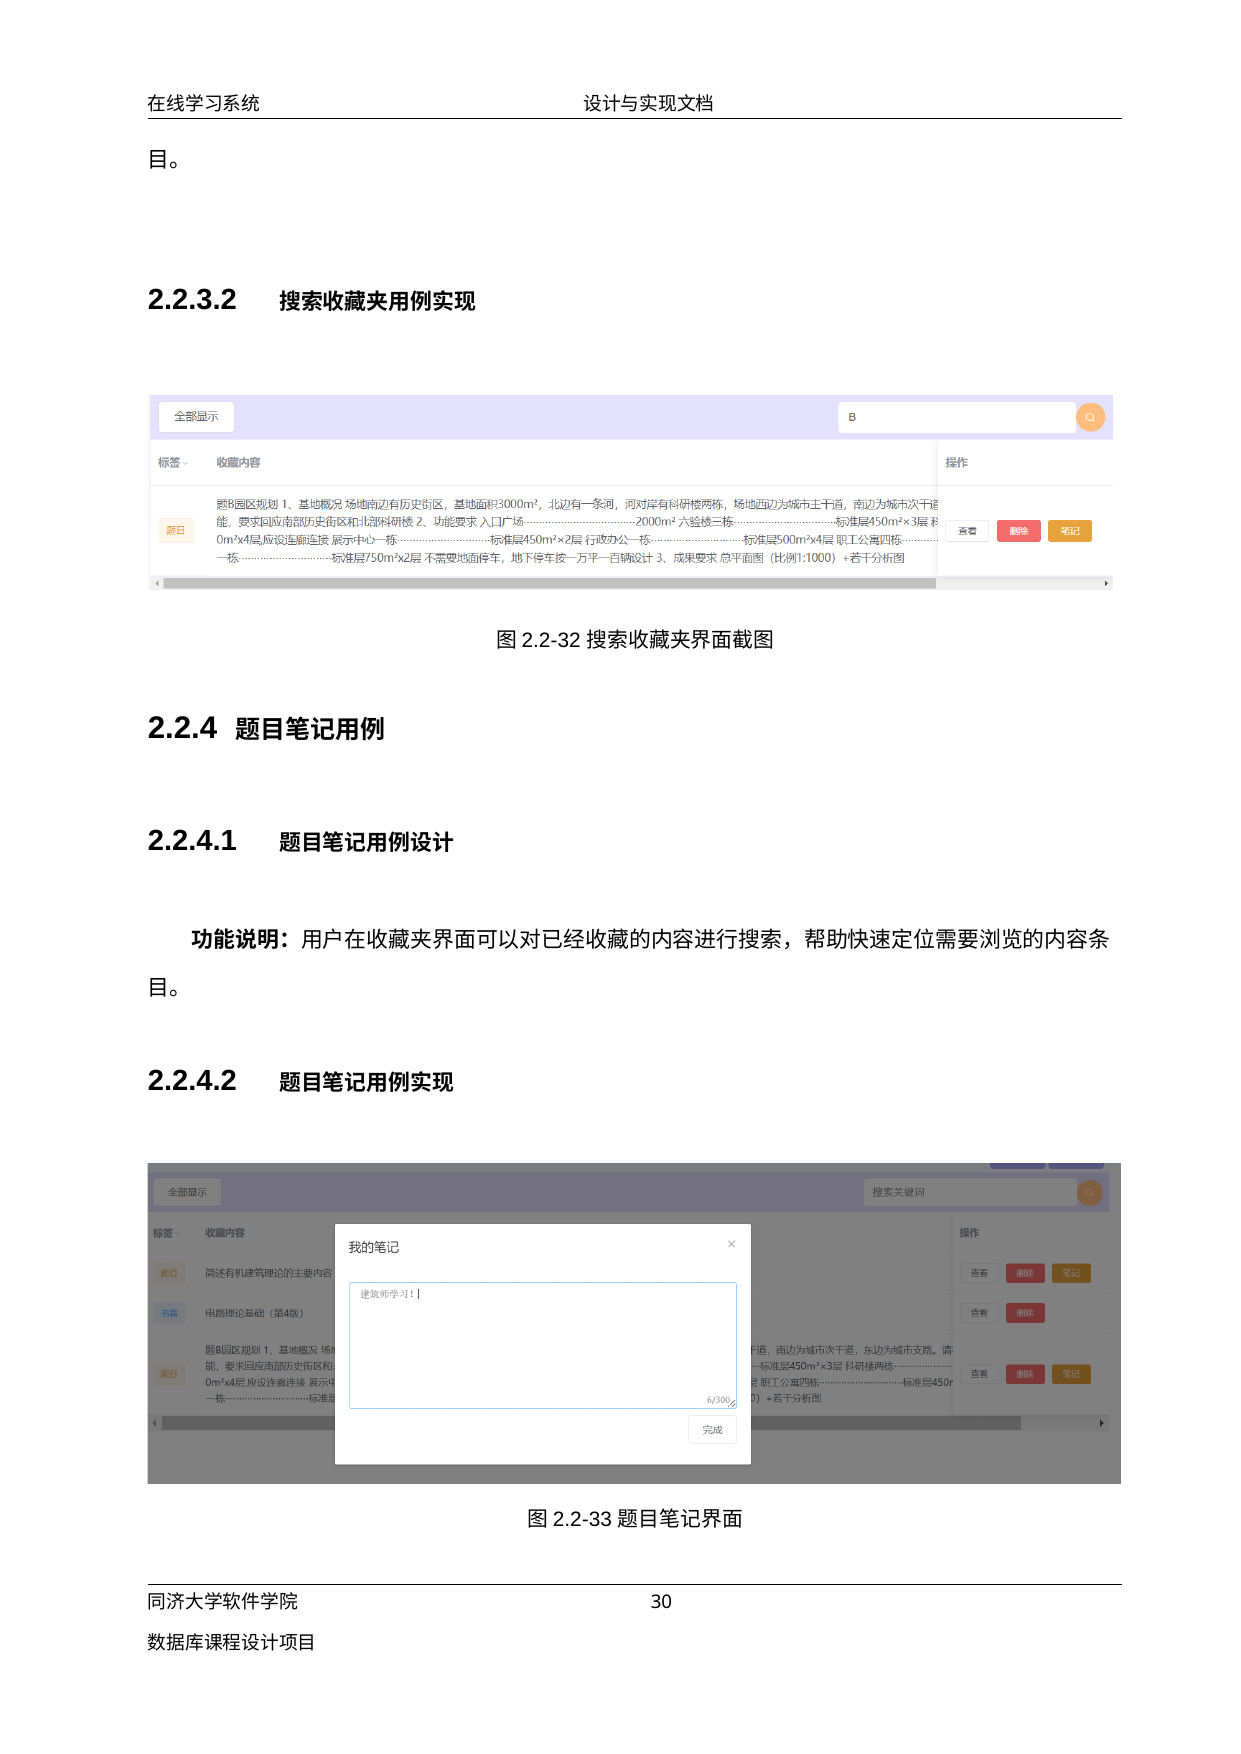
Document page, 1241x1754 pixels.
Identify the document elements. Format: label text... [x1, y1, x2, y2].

subtitle 搜索收藏夹用例实现 [148, 266, 1122, 331]
subtitle 题目笔记用例设计 [148, 808, 1122, 873]
text 功能说明：用户在收藏夹界面可以对已经收藏的内容进行搜索，帮助快速定位需要浏览的内容条目。 [148, 921, 1122, 1002]
picture [147, 1163, 1121, 1484]
subtitle 题目笔记用例 [148, 695, 1122, 760]
subtitle 题目笔记用例实现 [148, 1047, 1122, 1112]
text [148, 142, 1122, 174]
picture [147, 395, 1122, 592]
